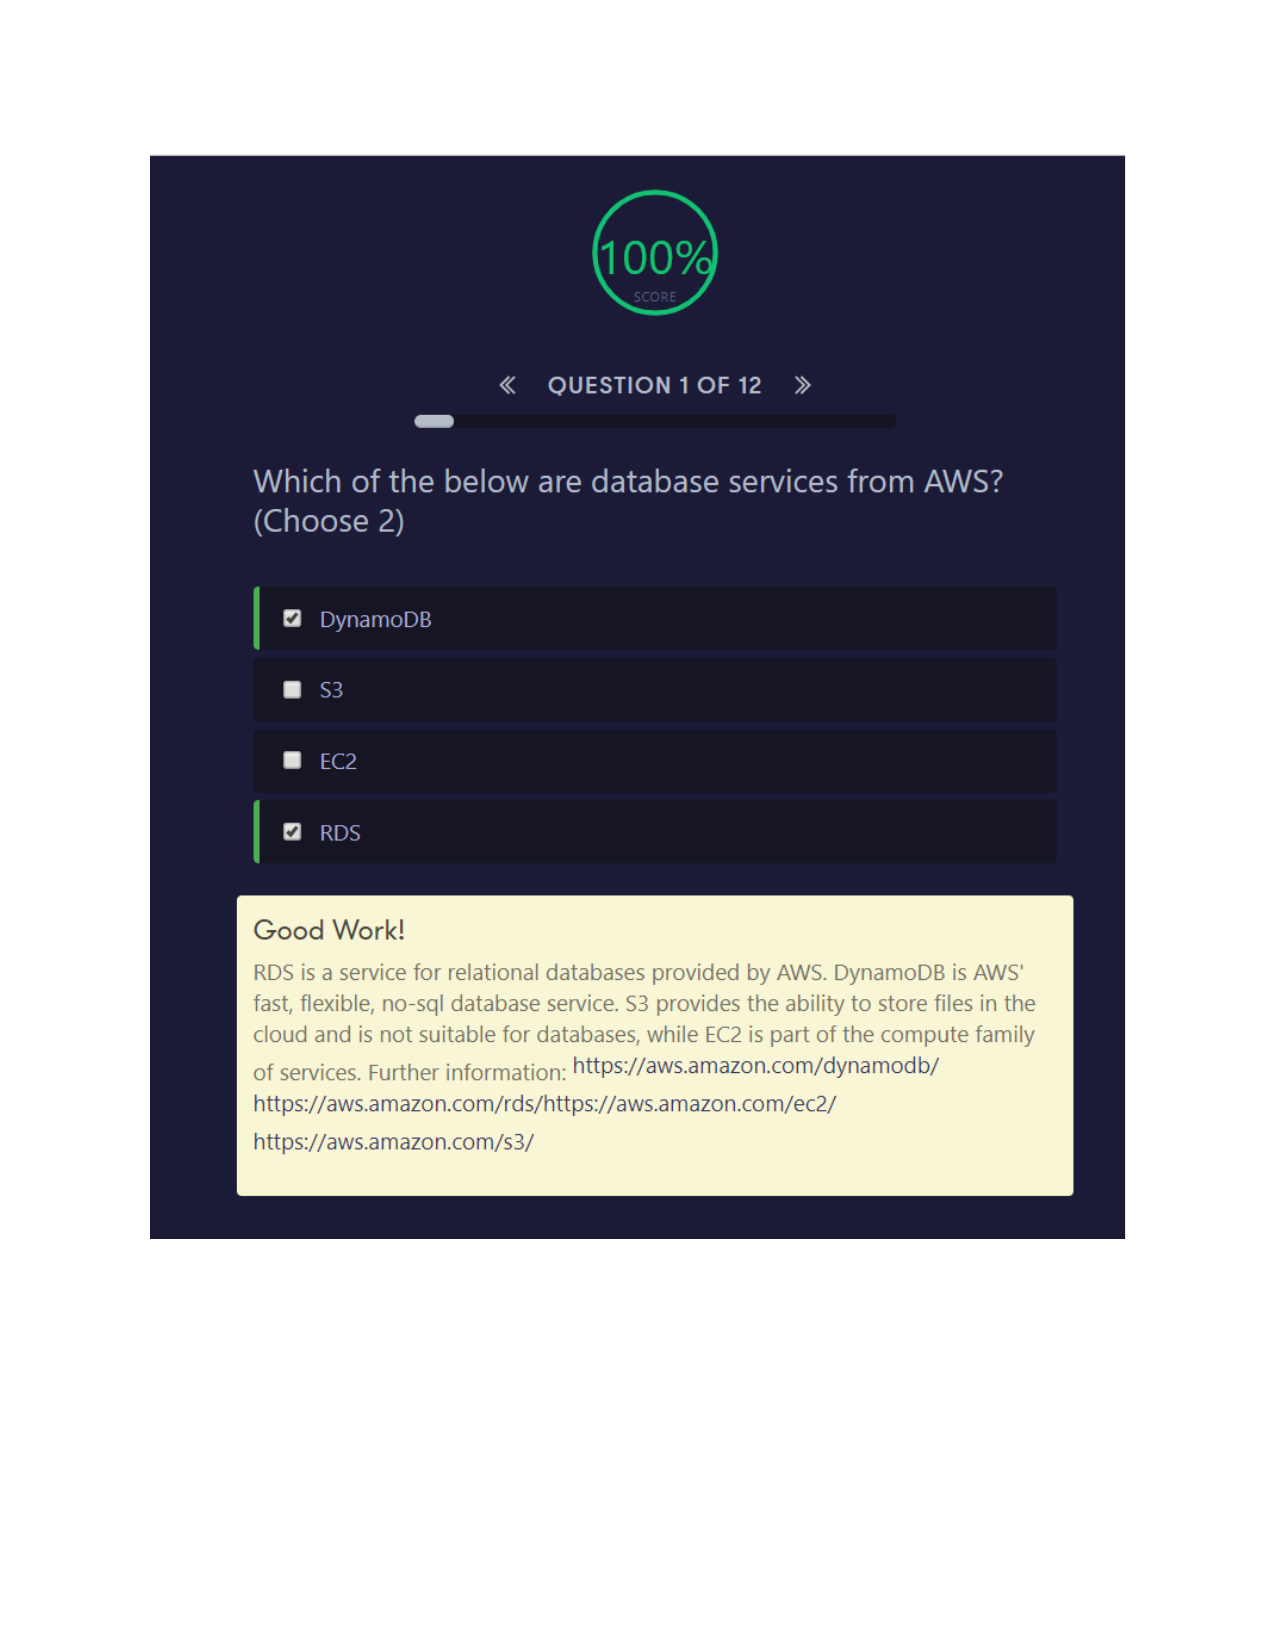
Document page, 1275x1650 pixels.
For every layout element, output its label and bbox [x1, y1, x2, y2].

picture [150, 150, 1125, 1239]
